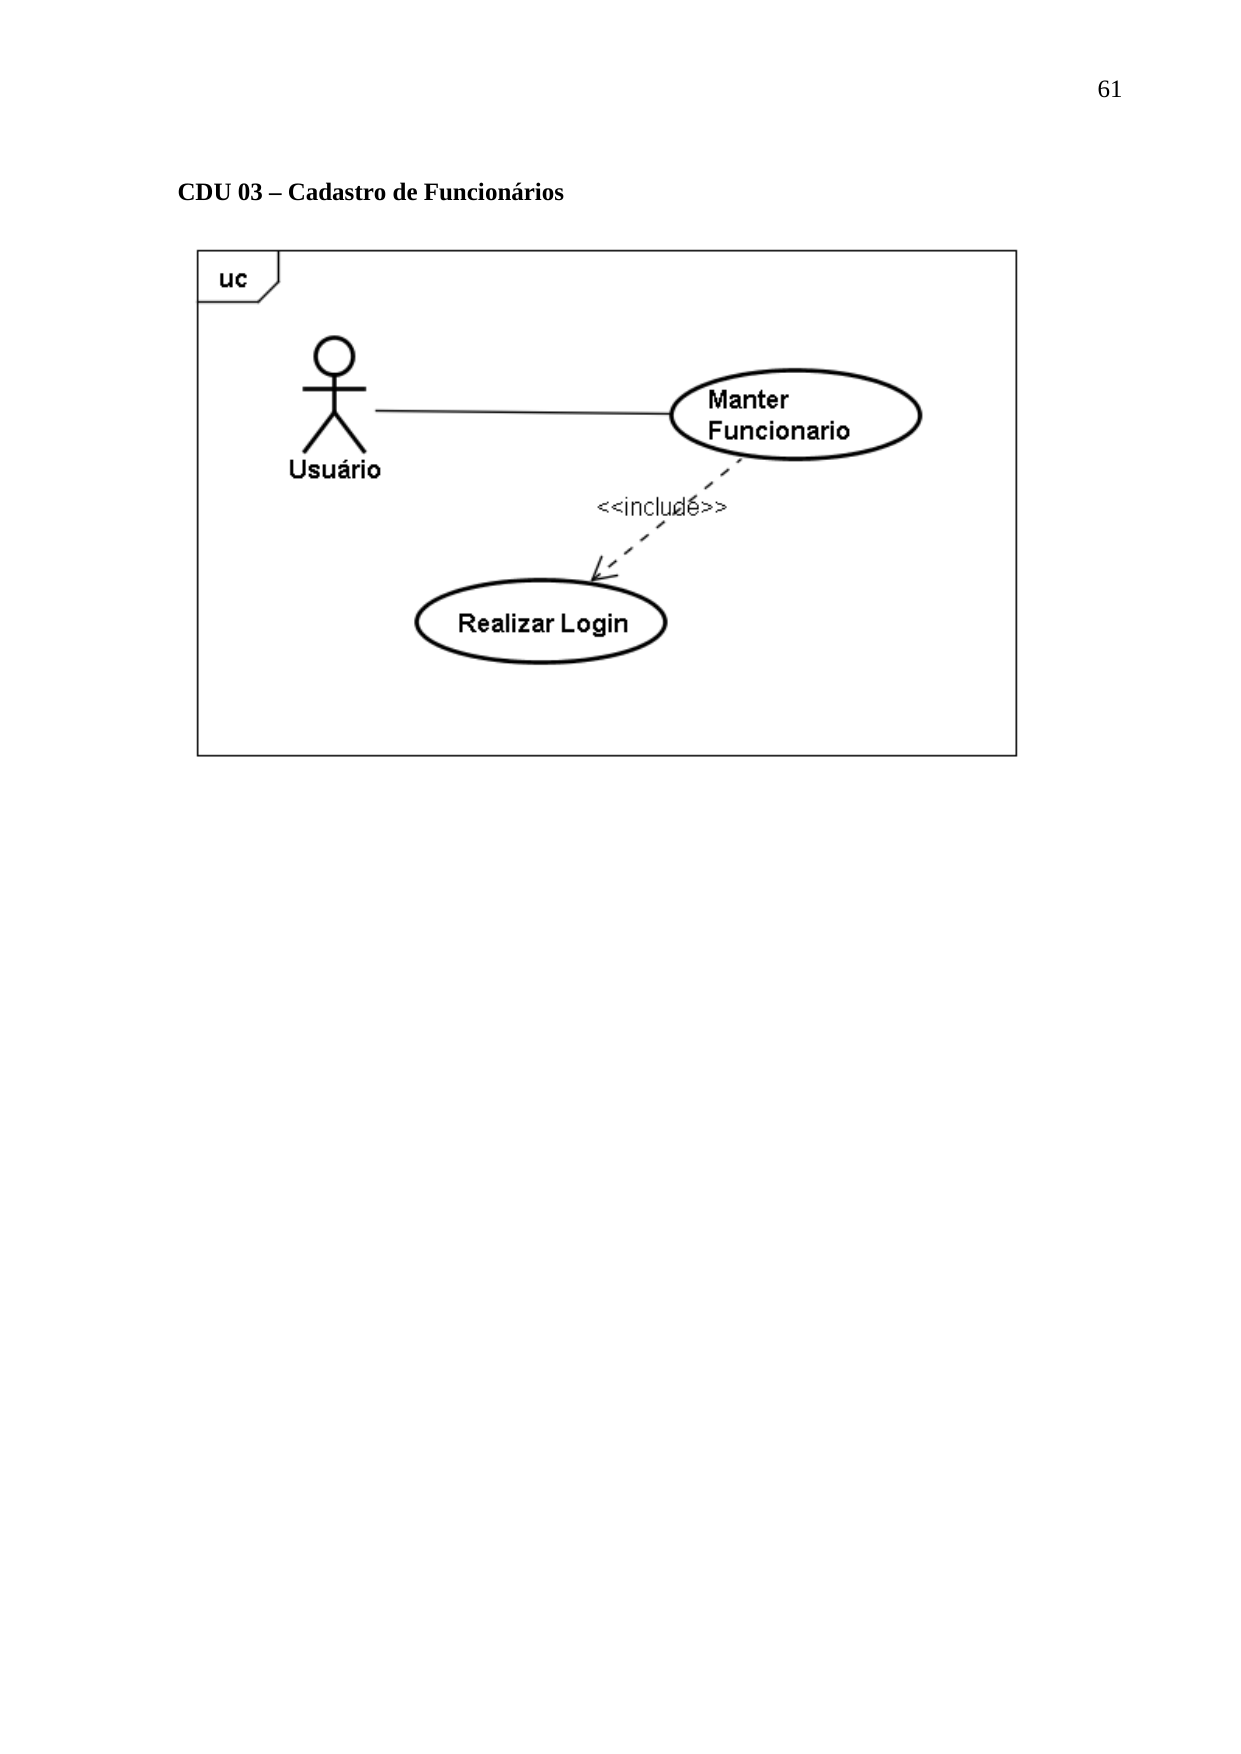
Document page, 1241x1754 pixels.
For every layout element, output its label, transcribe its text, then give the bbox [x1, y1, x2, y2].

picture [177, 231, 1035, 777]
text CDU 03 – Cadastro de Funcionários [177, 177, 1122, 206]
